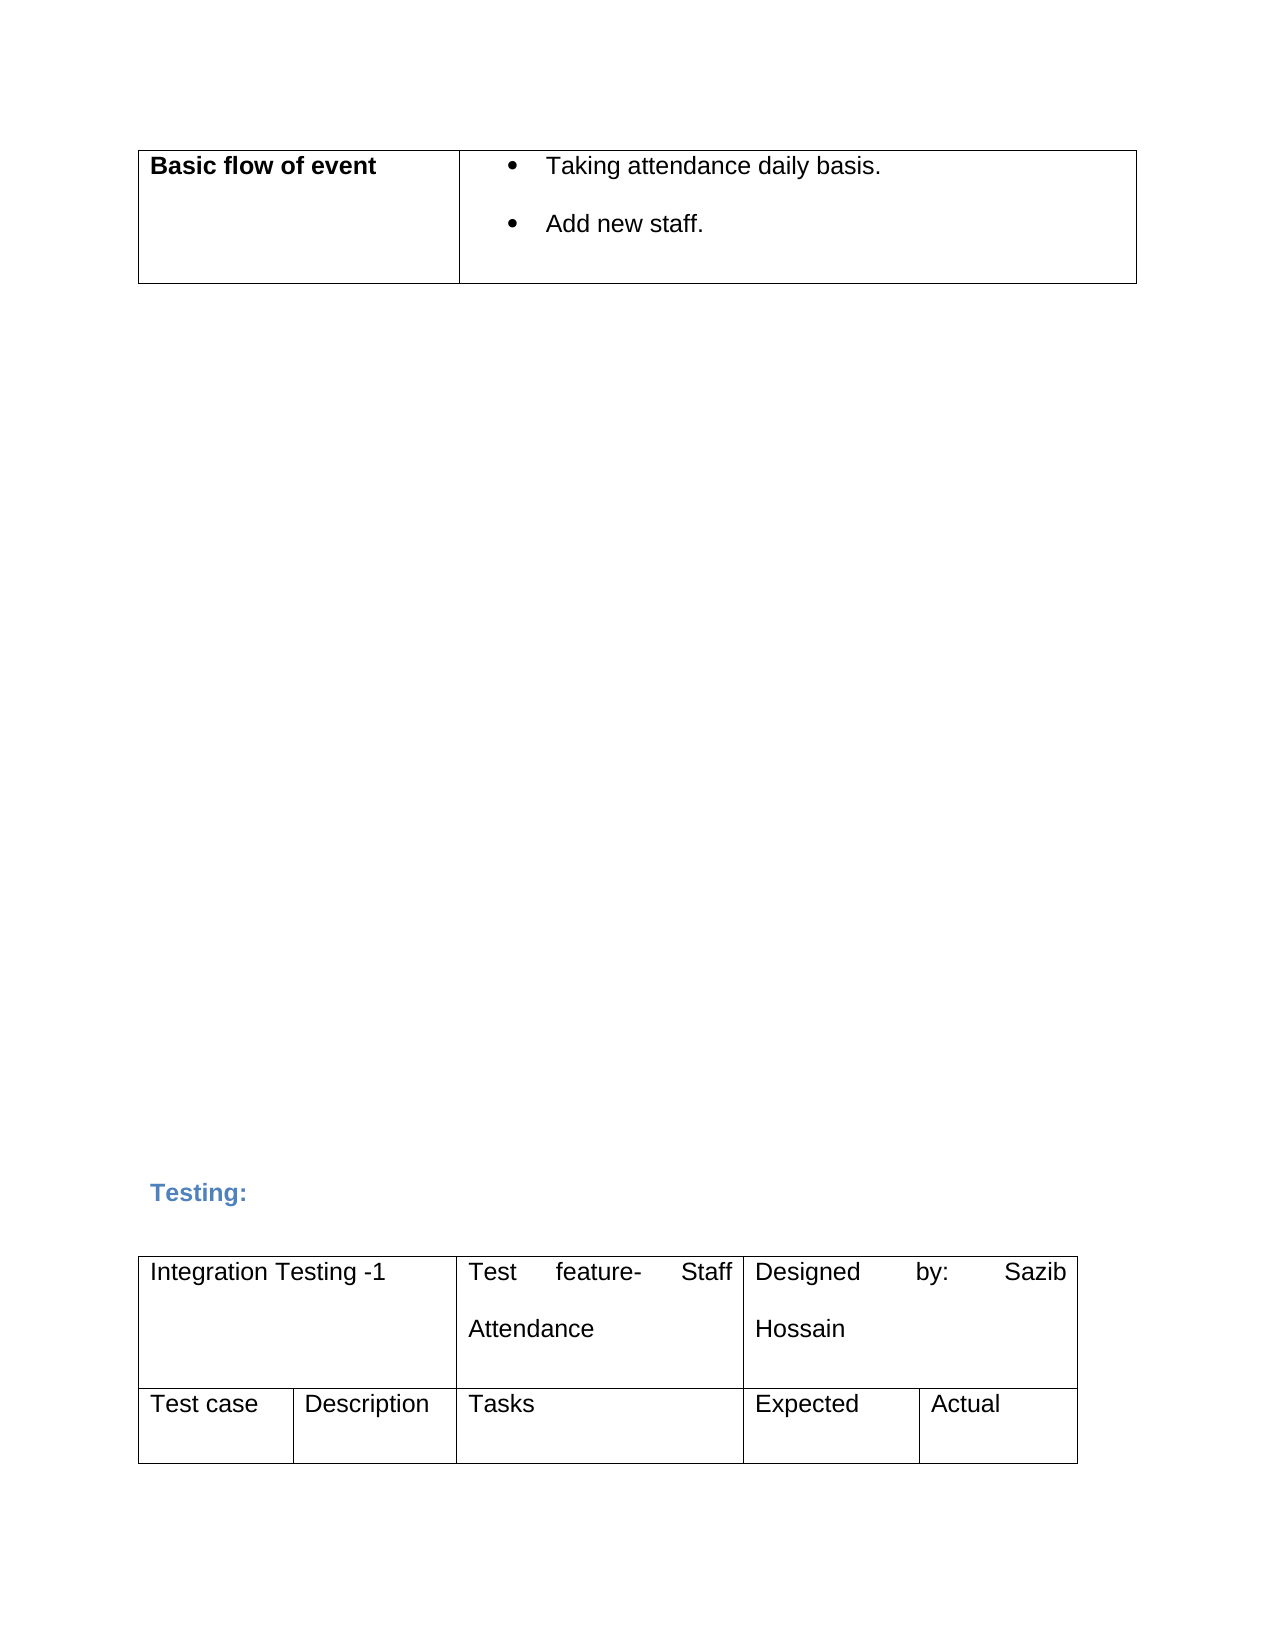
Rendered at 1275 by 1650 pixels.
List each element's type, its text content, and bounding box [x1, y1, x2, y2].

table_cell Taking attendance daily basis. Add new staff. [460, 151, 1136, 283]
subtitle Testing: [150, 1178, 1125, 1207]
table_header Designed by: Sazib Hossain [744, 1257, 1077, 1388]
table_header Test feature- Staff Attendance [457, 1257, 743, 1388]
table_cell Description [294, 1389, 456, 1463]
table_cell Tasks [457, 1389, 743, 1463]
table_cell Basic flow of event [139, 151, 459, 283]
table_cell Test case [139, 1389, 293, 1463]
table_header Integration Testing -1 [139, 1257, 456, 1388]
table_cell Expected result [744, 1389, 919, 1463]
table_cell Actual result [920, 1389, 1077, 1463]
